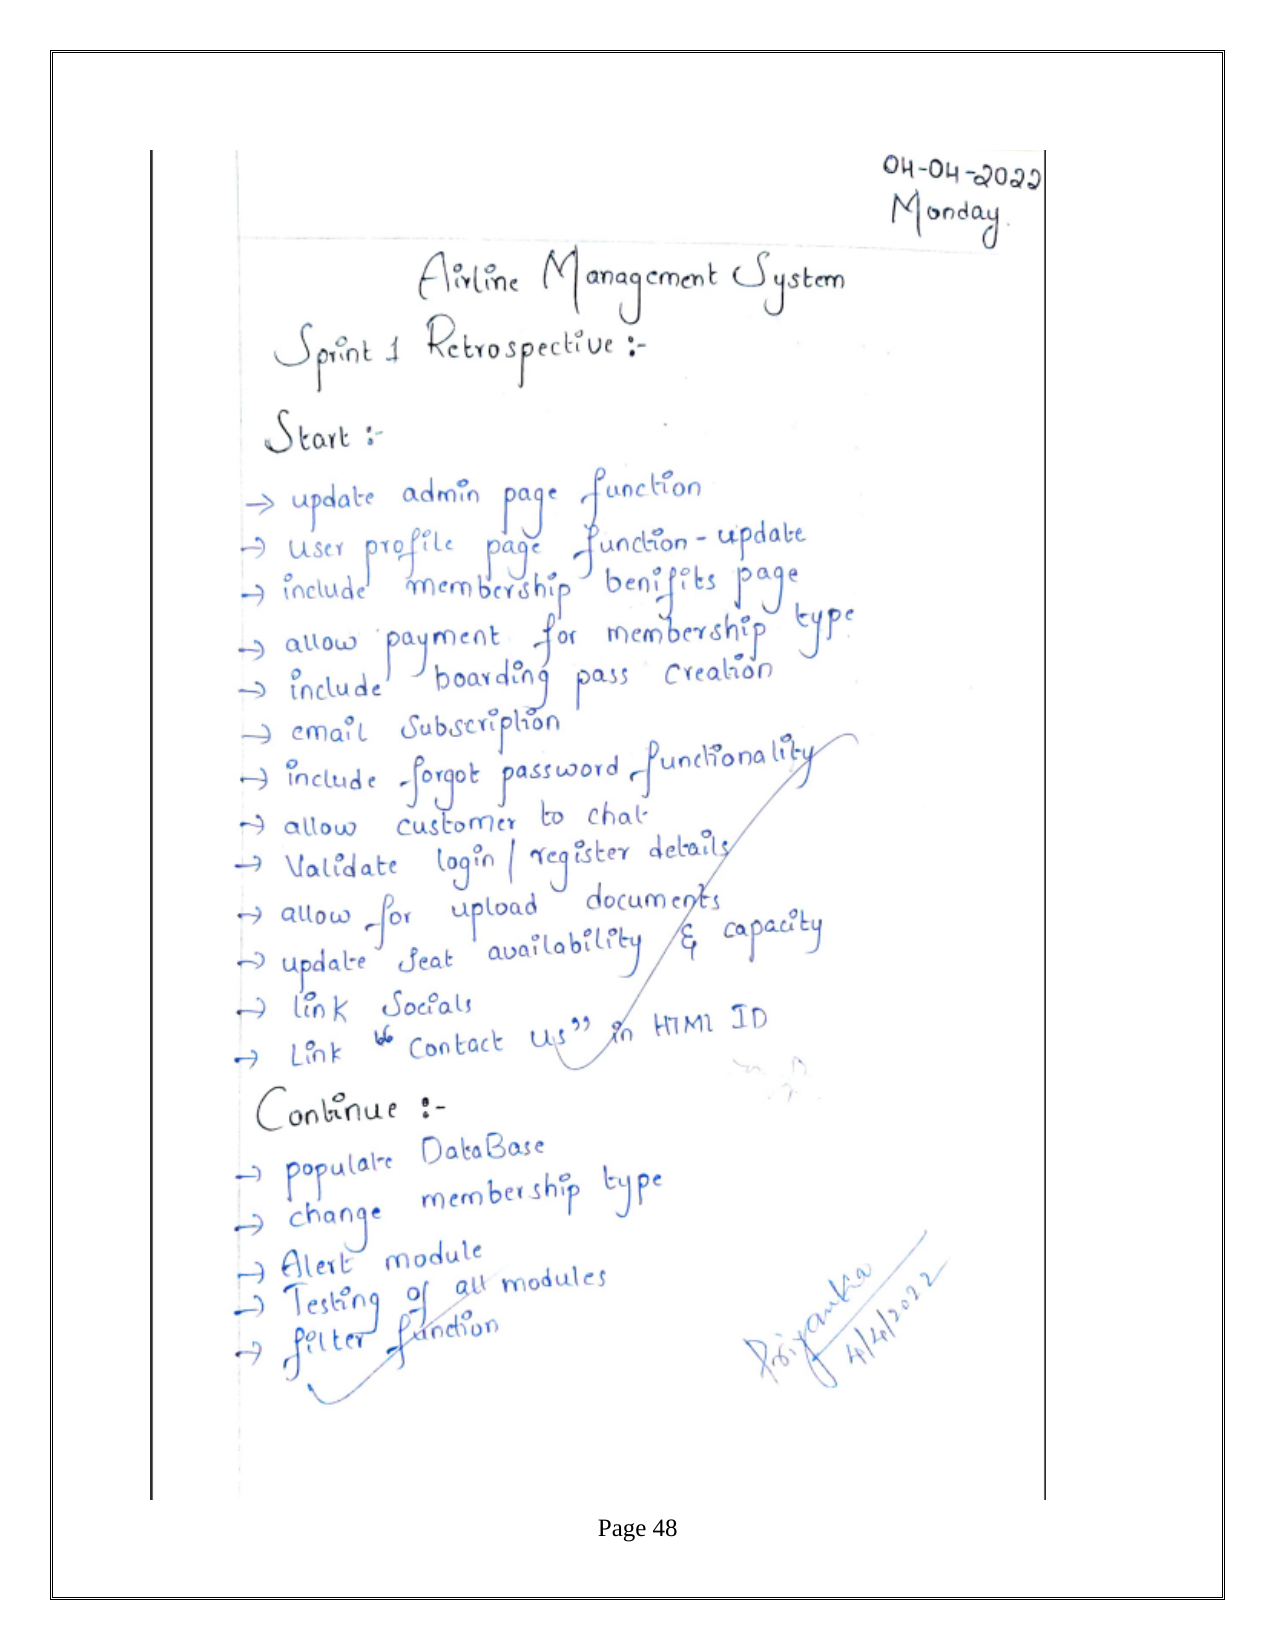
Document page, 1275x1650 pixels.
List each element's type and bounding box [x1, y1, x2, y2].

picture [150, 150, 1046, 1500]
